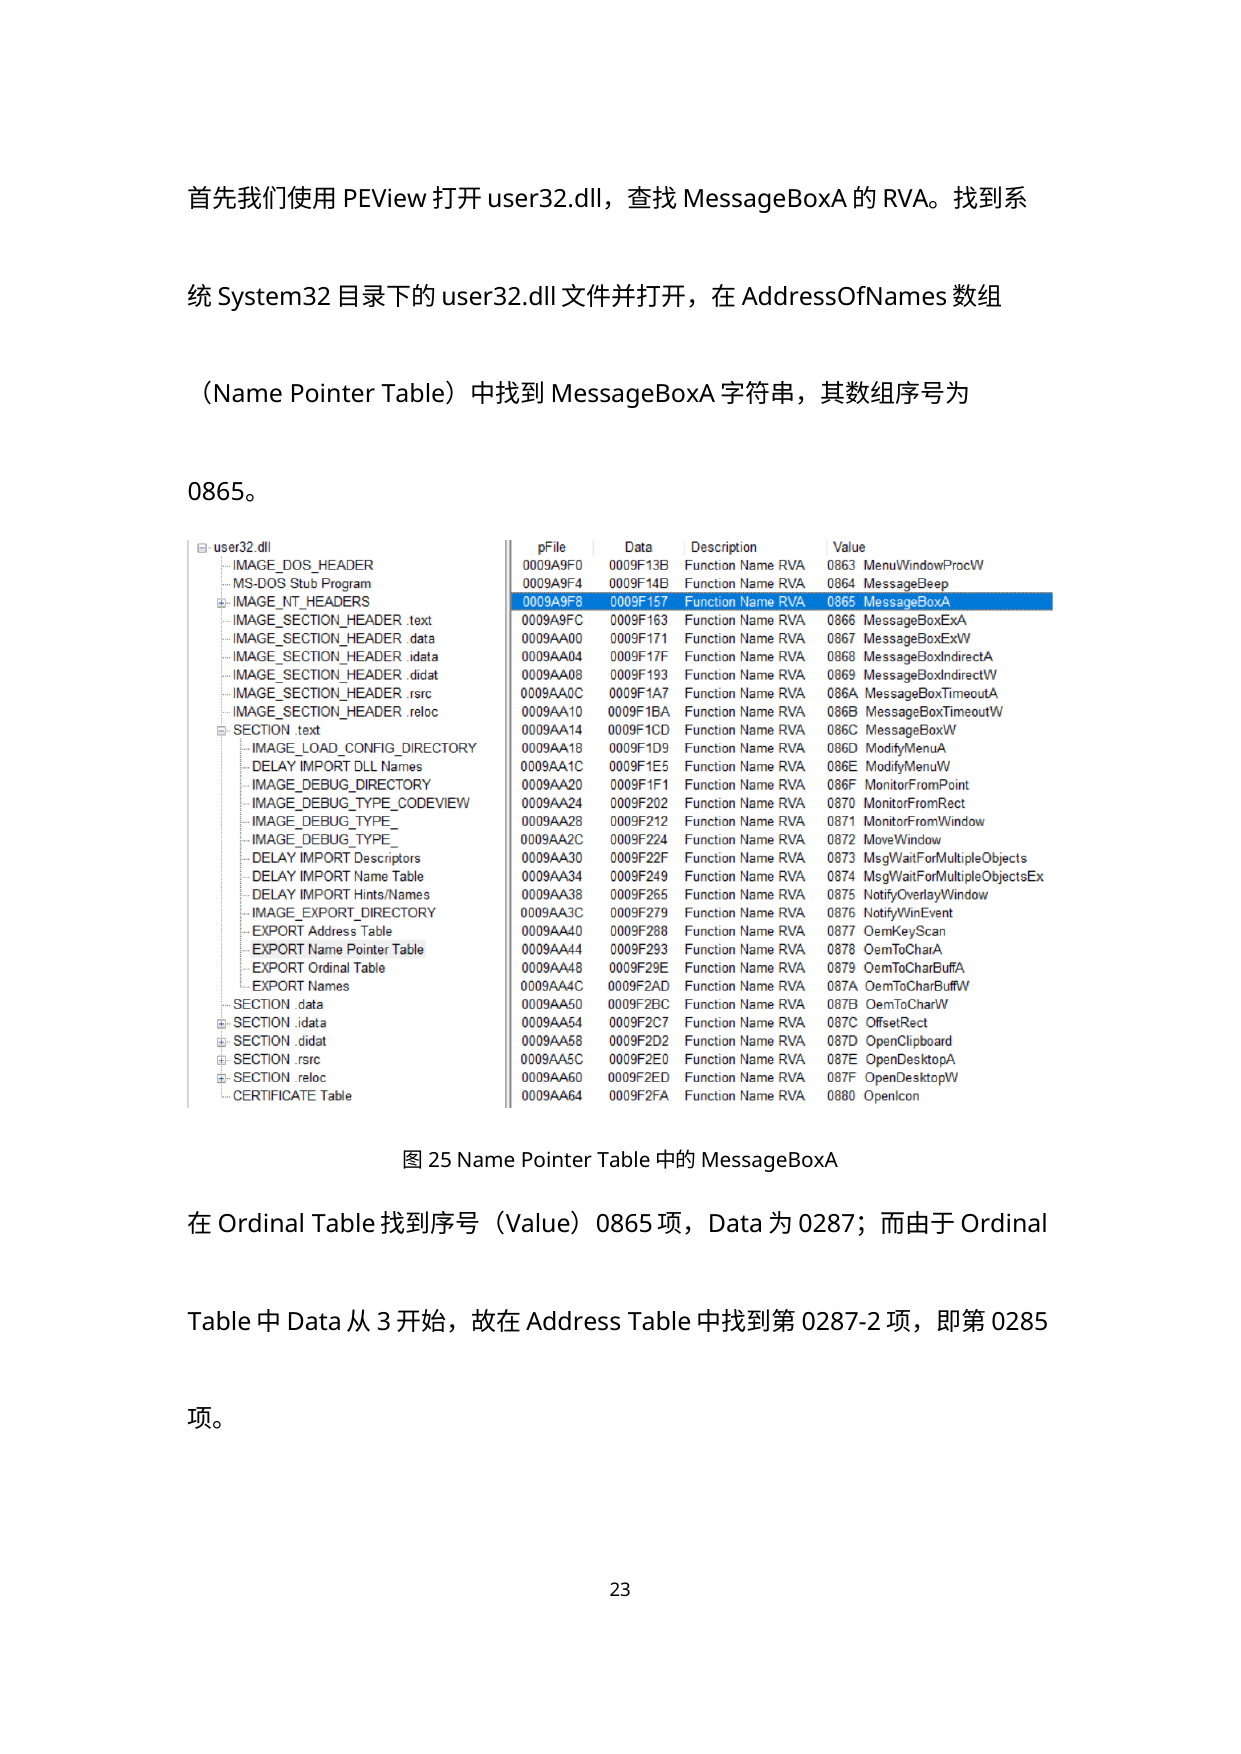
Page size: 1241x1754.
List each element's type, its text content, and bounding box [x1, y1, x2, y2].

text 首先我们使用PEView打开user32.dll，查找MessageBoxA的RVA。找到系统System32目录下的user32.dll文件并打开，在AddressOfNames数组（Name Pointer Table）中找到MessageBoxA字符串，其数组序号为0865。 [187, 164, 1053, 522]
text 在Ordinal Table找到序号（Value）0865项，Data为0287；而由于Ordinal Table中Data从3开始，故在Address Table中找到第0287-2项，即第0285项。 [187, 1189, 1053, 1449]
picture [187, 540, 1053, 1108]
text 图 25 Name Pointer Table中的MessageBoxA [187, 1142, 1053, 1174]
